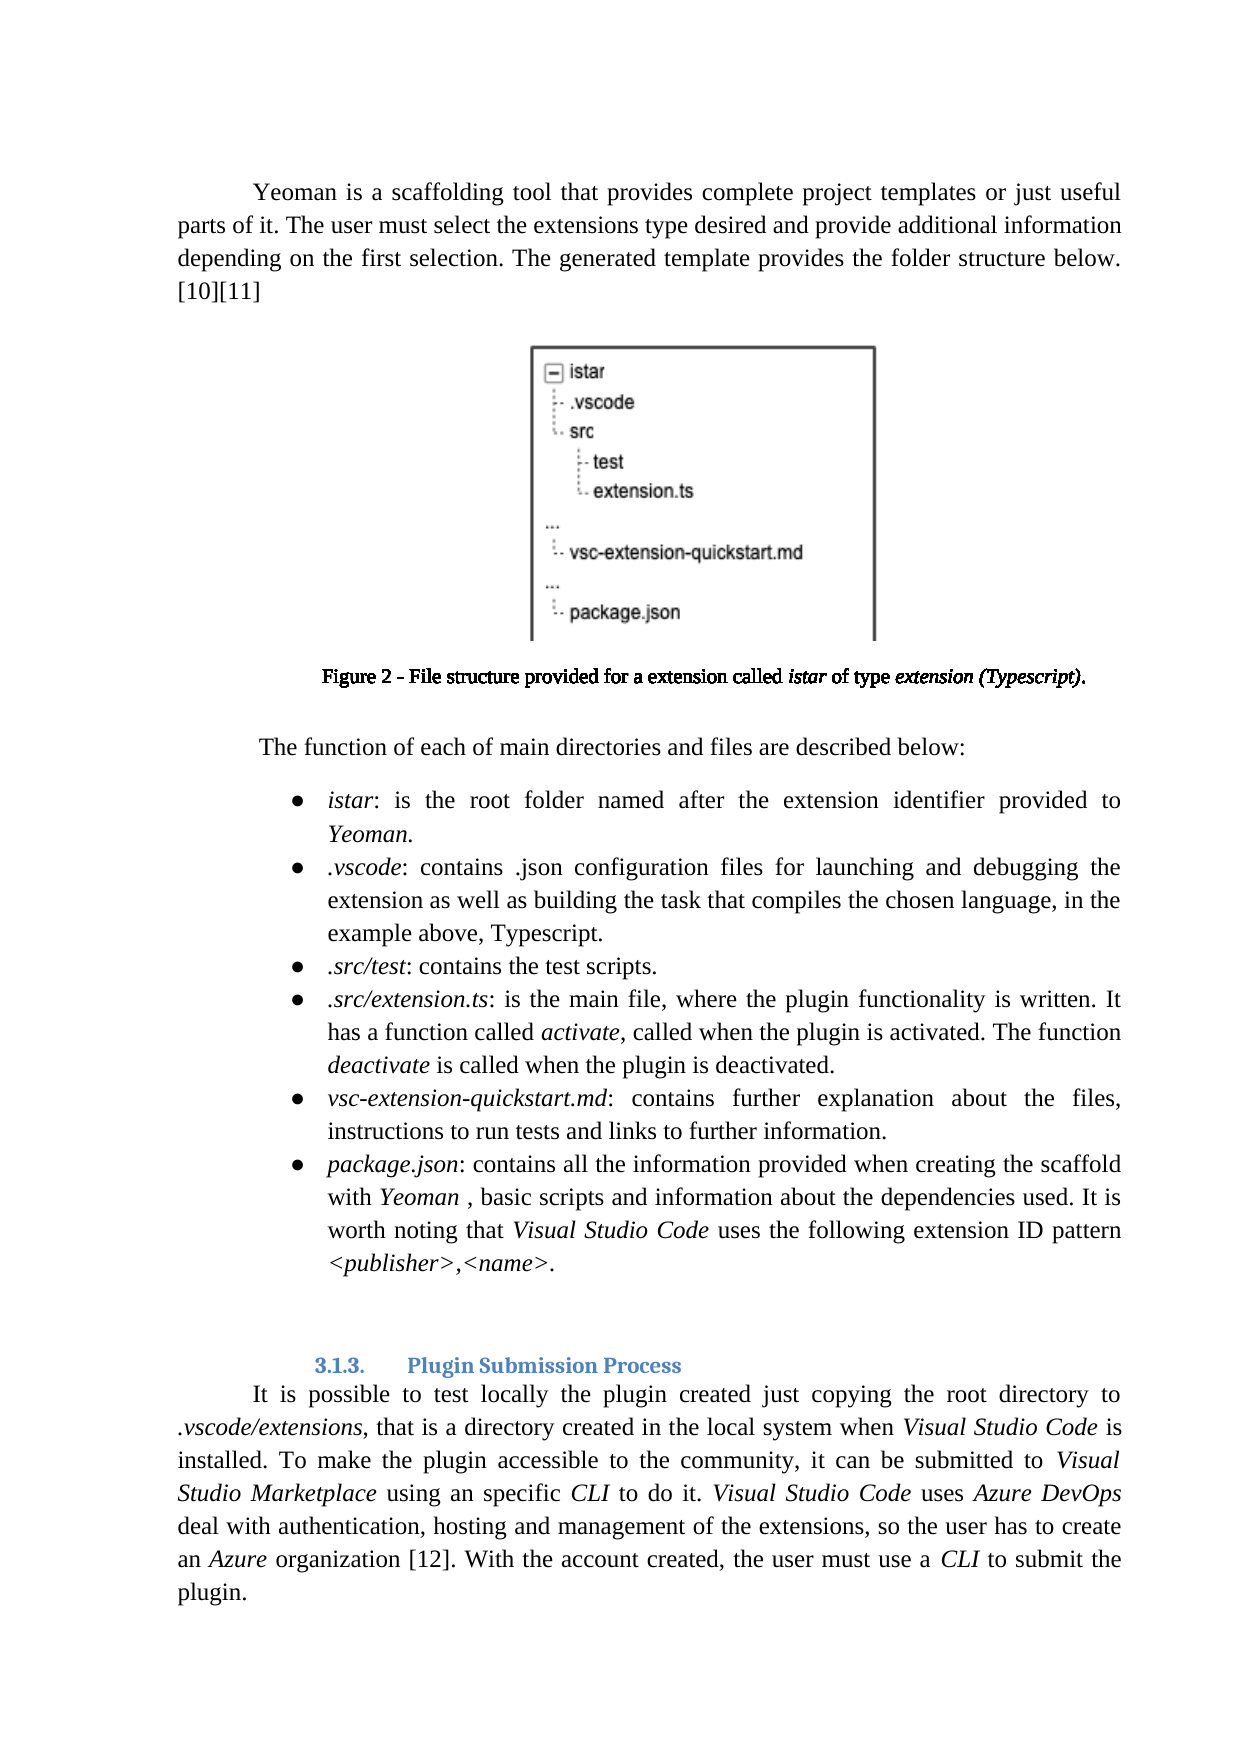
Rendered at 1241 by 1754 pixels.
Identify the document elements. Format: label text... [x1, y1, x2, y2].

list .src/extension.ts: is the main file, where the plugin functionality is written. It has a function called activate, called when the plugin is activated. The function deactivate is called when the plugin is deactivated. [290, 984, 1122, 1078]
text The function of each of main directories and files are described below: [177, 732, 1122, 761]
list package.json: contains all the information provided when creating the scaffold with Yeoman , basic scripts and information about the dependencies used. It is worth noting that Visual Studio Code uses the following extension ID pattern <publisher>,<name>. [290, 1149, 1122, 1277]
text Yeoman is a scaffolding tool that provides complete project templates or just useful parts of it. The user must select the extensions type desired and provide additional information depending on the first selection. The generated template provides the folder structure below. [10][11] [177, 177, 1122, 305]
picture [515, 330, 892, 641]
list .vscode: contains .json configuration files for launching and debugging the extension as well as building the task that compiles the chosen language, in the example above, Typescript. [290, 852, 1122, 946]
subtitle Plugin Submission Process [365, 1353, 1122, 1379]
list istar: is the root folder named after the extension identifier provided to Yeoman. [290, 786, 1122, 847]
list vsc-extension-quickstart.md: contains further explanation about the files, instructions to run tests and links to further information. [290, 1083, 1122, 1144]
list .src/test: contains the test scripts. [290, 951, 1122, 979]
text It is possible to test locally the plugin created just copying the root directory to .vscode/extensions, that is a directory created in the local system when Visual Studio Code is installed. To make the plugin accessible to the community, it can be submitted to Visual Studio Marketplace using an specific CLI to do it. Visual Studio Code uses Azure DevOps deal with authentication, hosting and management of the extensions, so the user has to create an Azure organization [12]. With the account created, the user must use a CLI to submit the plugin. [177, 1379, 1122, 1606]
